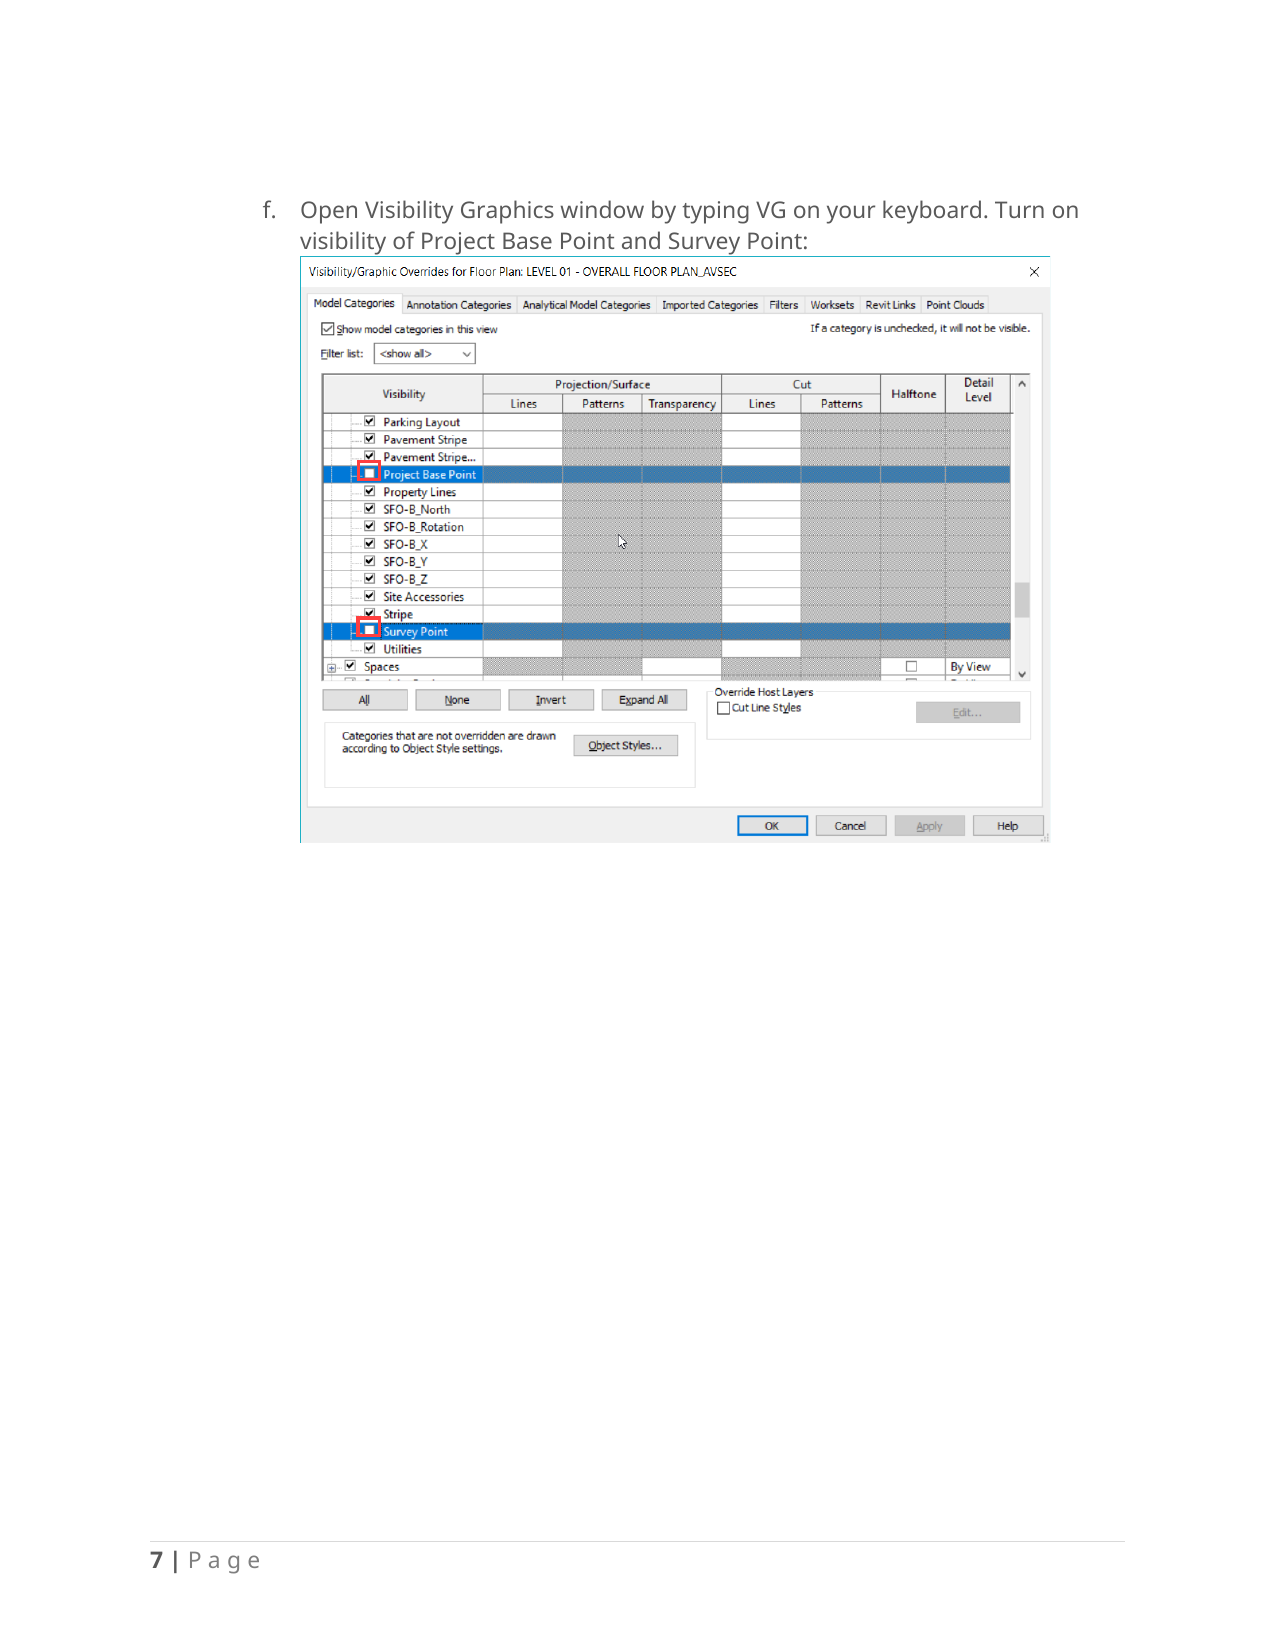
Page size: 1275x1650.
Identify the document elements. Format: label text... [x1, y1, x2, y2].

picture [300, 256, 1050, 843]
